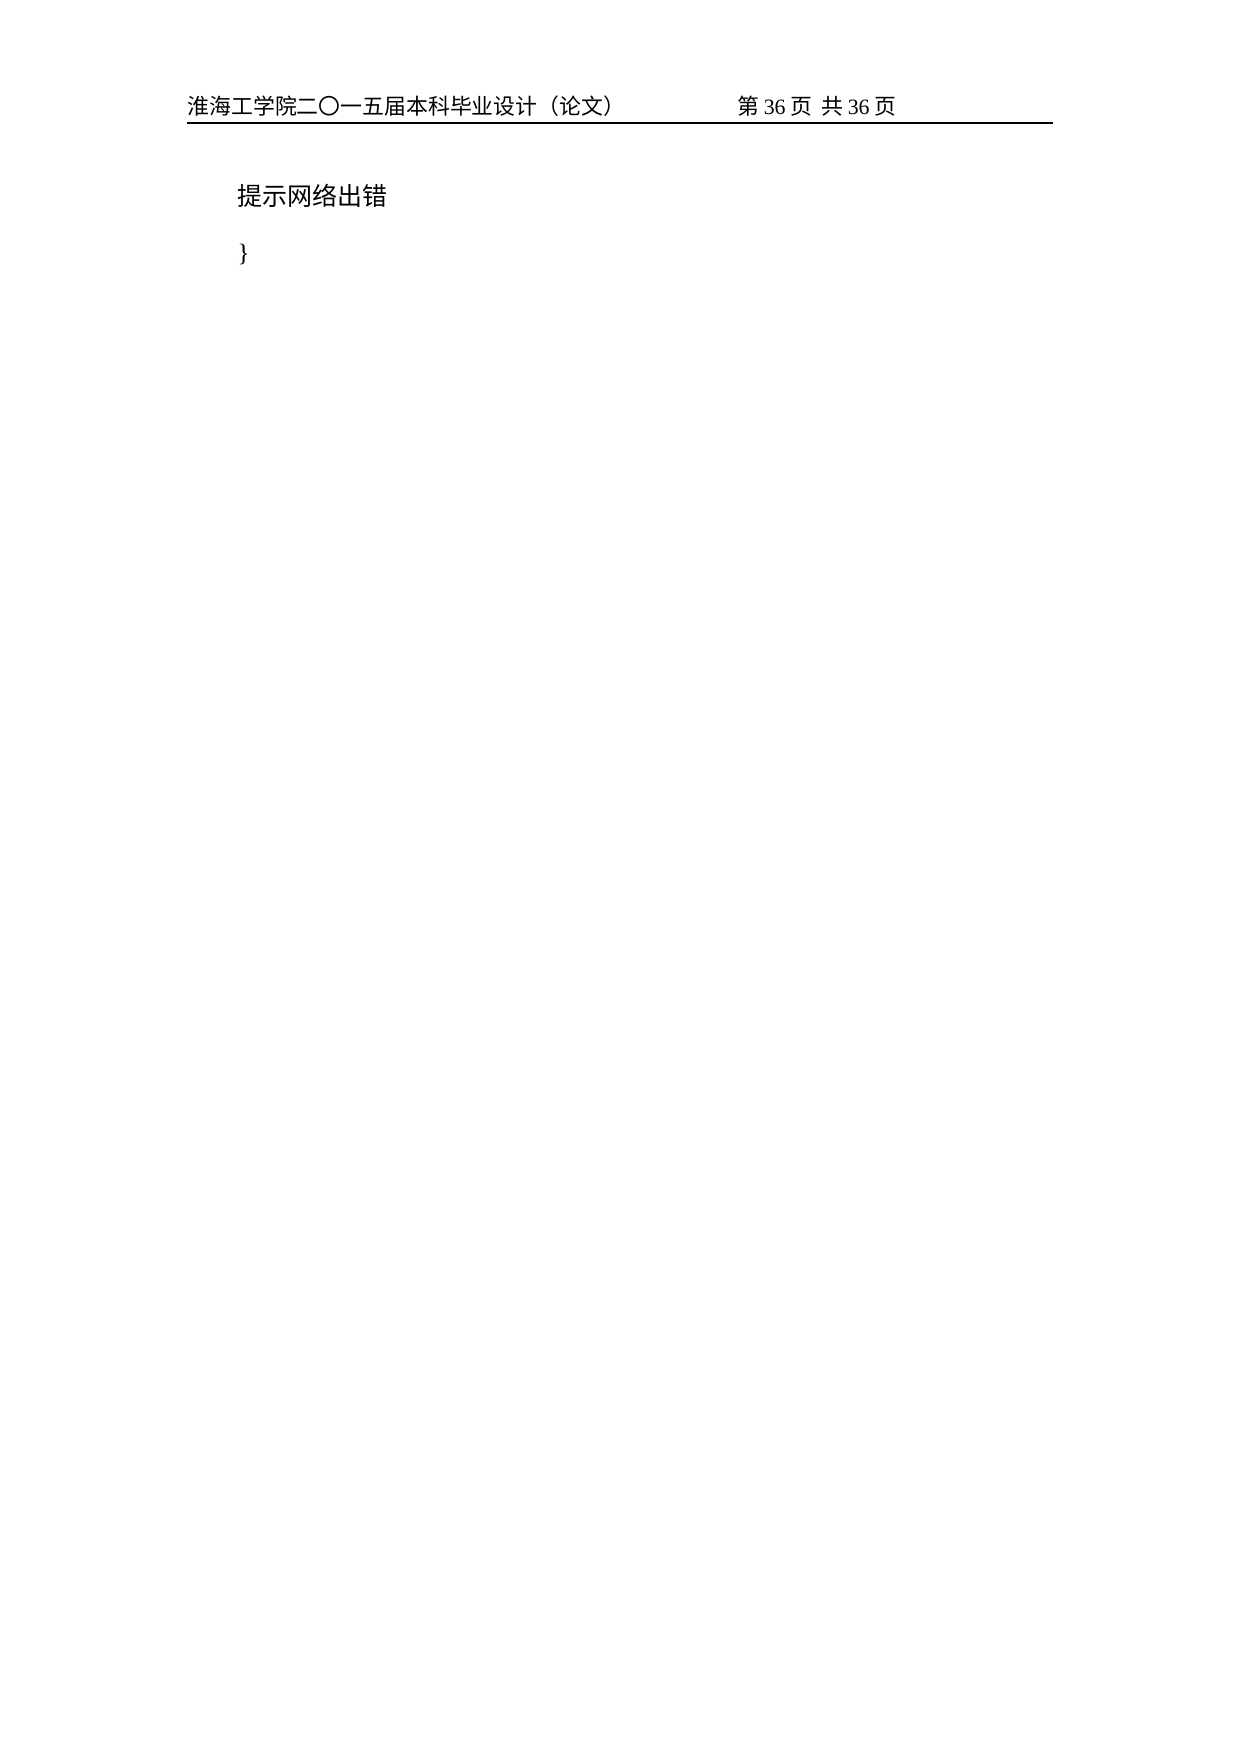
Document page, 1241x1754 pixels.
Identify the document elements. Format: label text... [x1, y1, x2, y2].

text 提示网络出错 [187, 162, 1053, 227]
text } [187, 236, 1053, 268]
